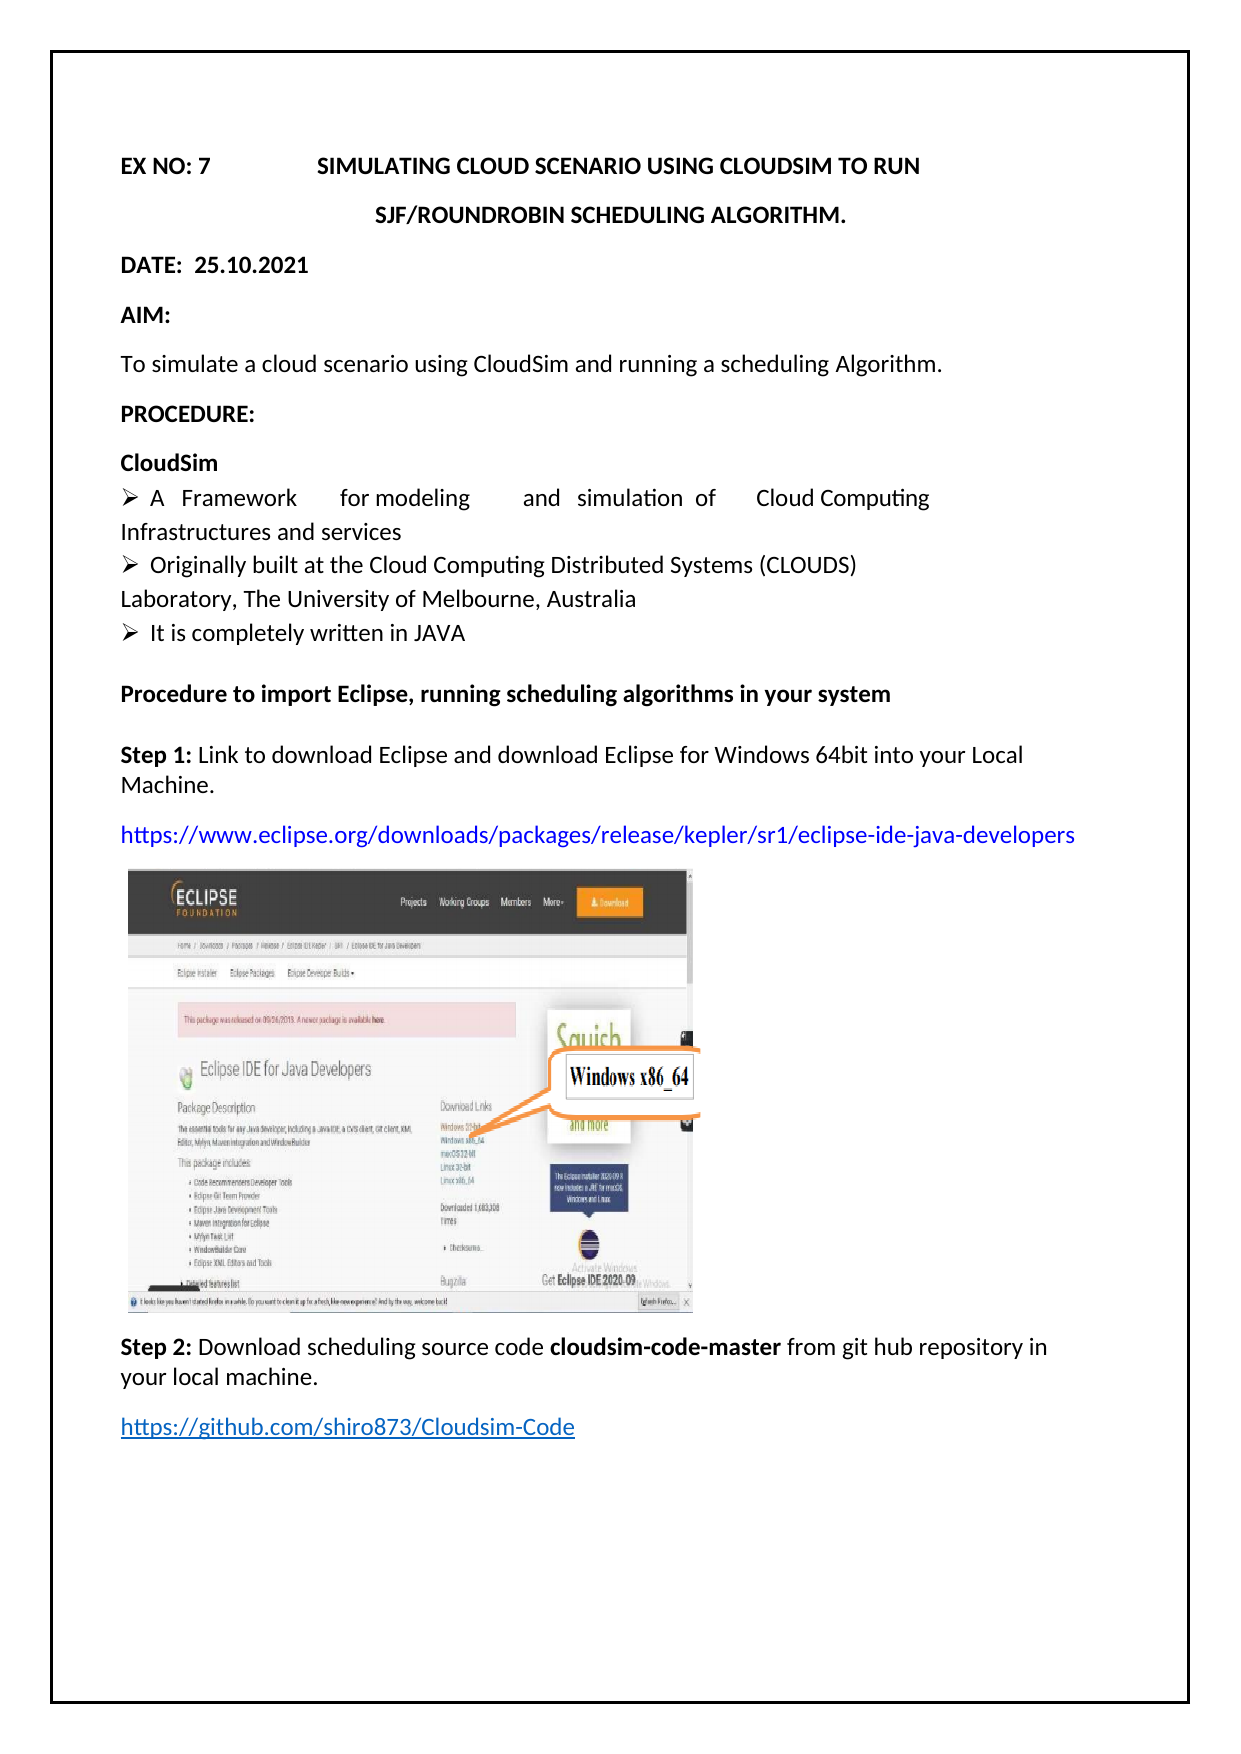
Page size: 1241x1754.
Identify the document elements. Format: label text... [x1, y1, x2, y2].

text Machine. [120, 769, 1090, 800]
picture [120, 868, 701, 1313]
text EX NO: 7 SIMULATING CLOUD SCENARIO USING CLOUDSIM TO RUN [120, 150, 1090, 181]
list It is completely written in JAVA [120, 617, 1090, 647]
text Procedure to import Eclipse, running scheduling algorithms in your system [120, 678, 1090, 708]
text PROCEDURE: [120, 398, 1090, 428]
text https://www.eclipse.org/downloads/packages/release/kepler/sr1/eclipse-ide-java-developers [120, 819, 1090, 849]
text DATE: 25.10.2021 [120, 249, 1090, 280]
text https://github.com/shiro873/Cloudsim-Code [120, 1411, 1090, 1442]
text To simulate a cloud scenario using CloudSim and running a scheduling Algorithm. [120, 348, 1090, 379]
list Originally built at the Cloud Computing Distributed Systems (CLOUDS) Laboratory, The University of Melbourne, Australia [120, 549, 929, 614]
text SJF/ROUNDROBIN SCHEDULING ALGORITHM. [120, 199, 1090, 230]
text Step 1: Link to download Eclipse and download Eclipse for Windows 64bit into your Local [120, 739, 1090, 769]
text CloudSim [120, 447, 1090, 478]
list A Framework for modeling and simulation of Cloud Computing Infrastructures and services [120, 482, 983, 546]
text AIM: [120, 299, 1090, 329]
text Step 2: Download scheduling source code cloudsim-code-master from git hub repository in [120, 1331, 1090, 1362]
text your local machine. [120, 1362, 1090, 1392]
